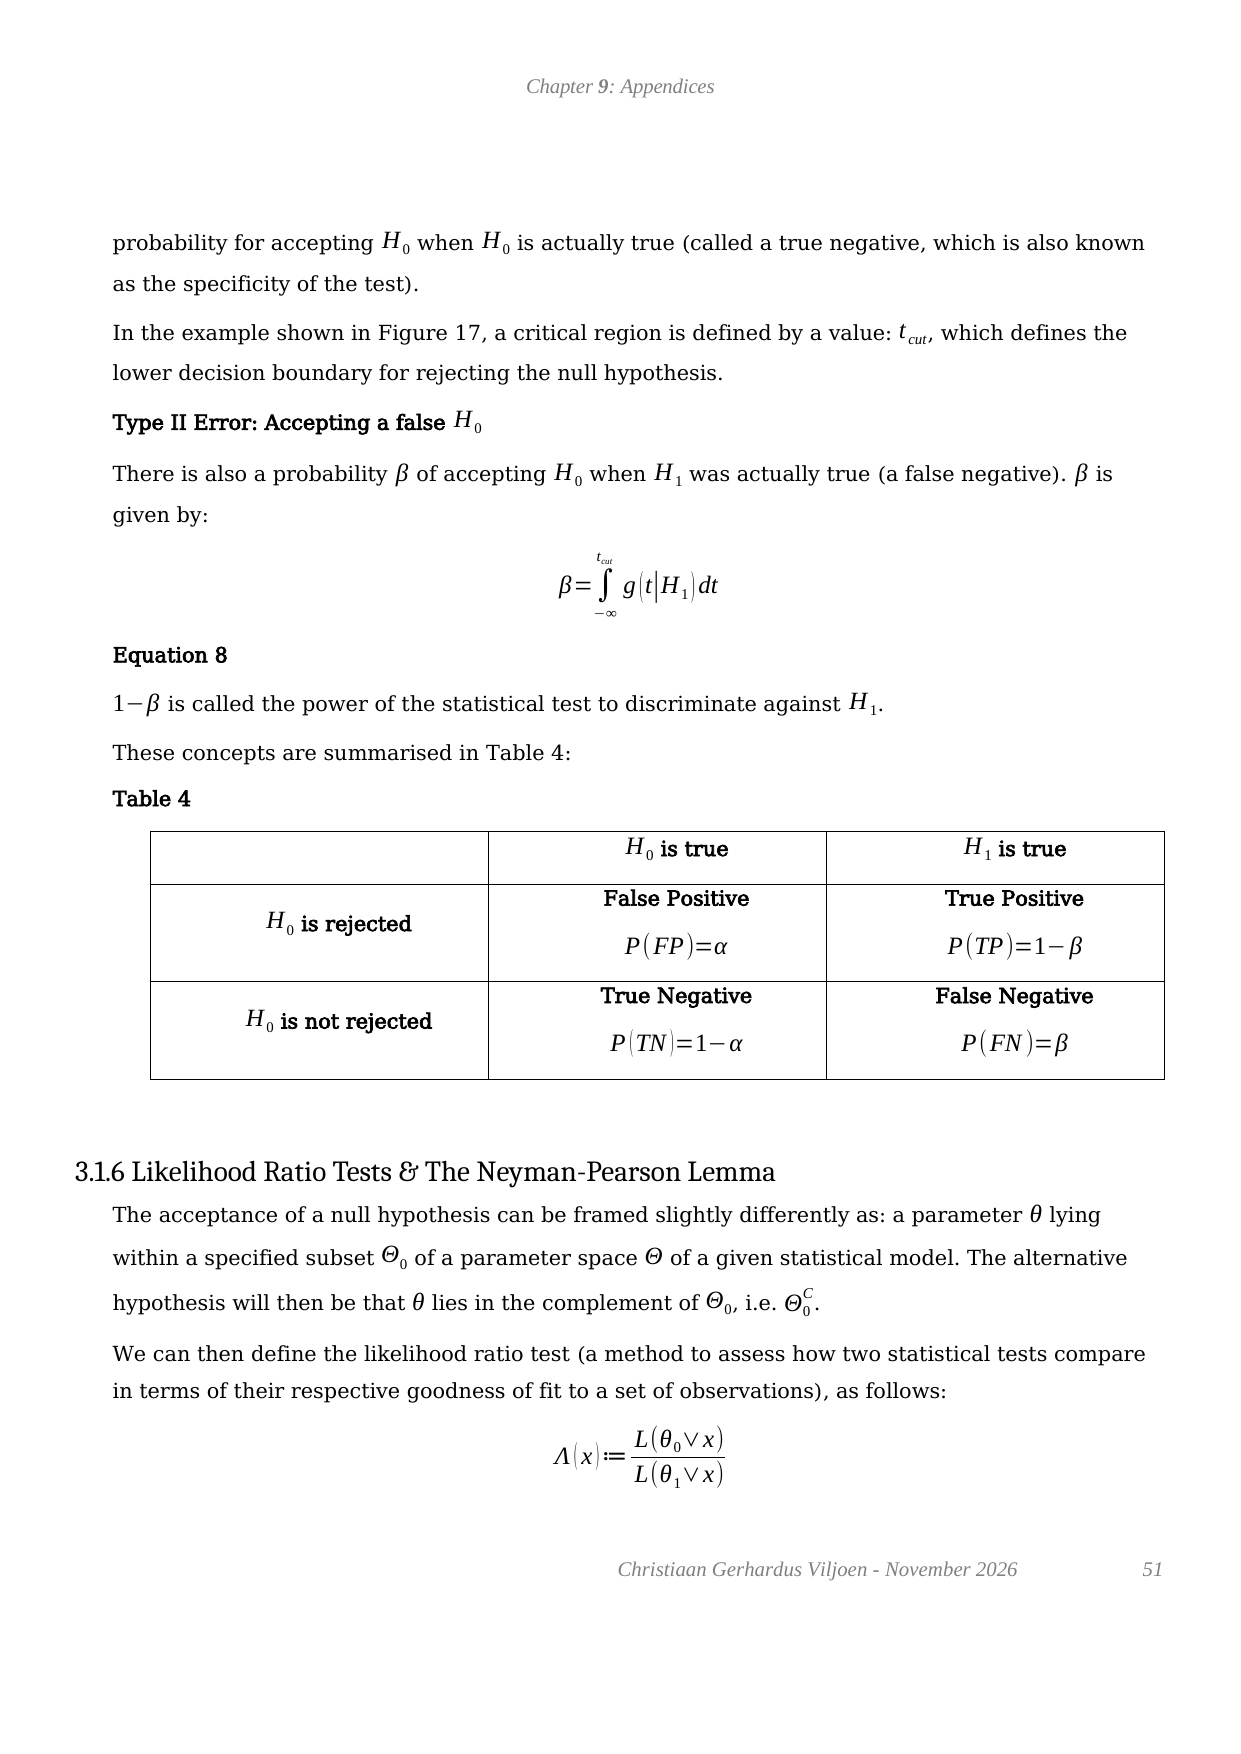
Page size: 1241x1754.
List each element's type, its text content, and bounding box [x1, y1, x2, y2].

table_cell True Negative [489, 982, 826, 1079]
table_header [151, 832, 488, 884]
table_header is true [827, 832, 1164, 884]
text These concepts are summarised in Table 4: [112, 739, 1165, 764]
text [112, 227, 1165, 295]
table_cell False Positive [489, 885, 826, 981]
text The acceptance of a null hypothesis can be framed slightly differently as: a parameter lying within a specified subset of a parameter space of a given statistical model. The alternative hypothesis will then be that lies in the complement of , i.e. . [112, 1201, 1165, 1320]
text Table 4 [112, 785, 1165, 810]
table_cell True Positive [827, 885, 1164, 981]
table_header is true [489, 832, 826, 884]
text is called the power of the statistical test to discriminate against . [112, 687, 1165, 719]
text Type II Error: Accepting a false [112, 406, 1165, 437]
text There is also a probability of accepting when was actually true (a false negative). is given by: [112, 458, 1165, 527]
text Equation 8 [112, 642, 1165, 667]
text We can then define the likelihood ratio test (a method to assess how two statistical tests compare in terms of their respective goodness of fit to a set of observations), as follows: [112, 1341, 1165, 1403]
table_cell is rejected [151, 885, 488, 981]
table_cell False Negative [827, 982, 1164, 1079]
table_cell is not rejected [151, 982, 488, 1079]
subtitle Likelihood Ratio Tests & The Neyman-Pearson Lemma [75, 1155, 1165, 1188]
text In the example shown in Figure 19, a critical region is defined by a value: , which defines the lower decision boundary for rejecting the null hypothesis. [112, 316, 1165, 385]
